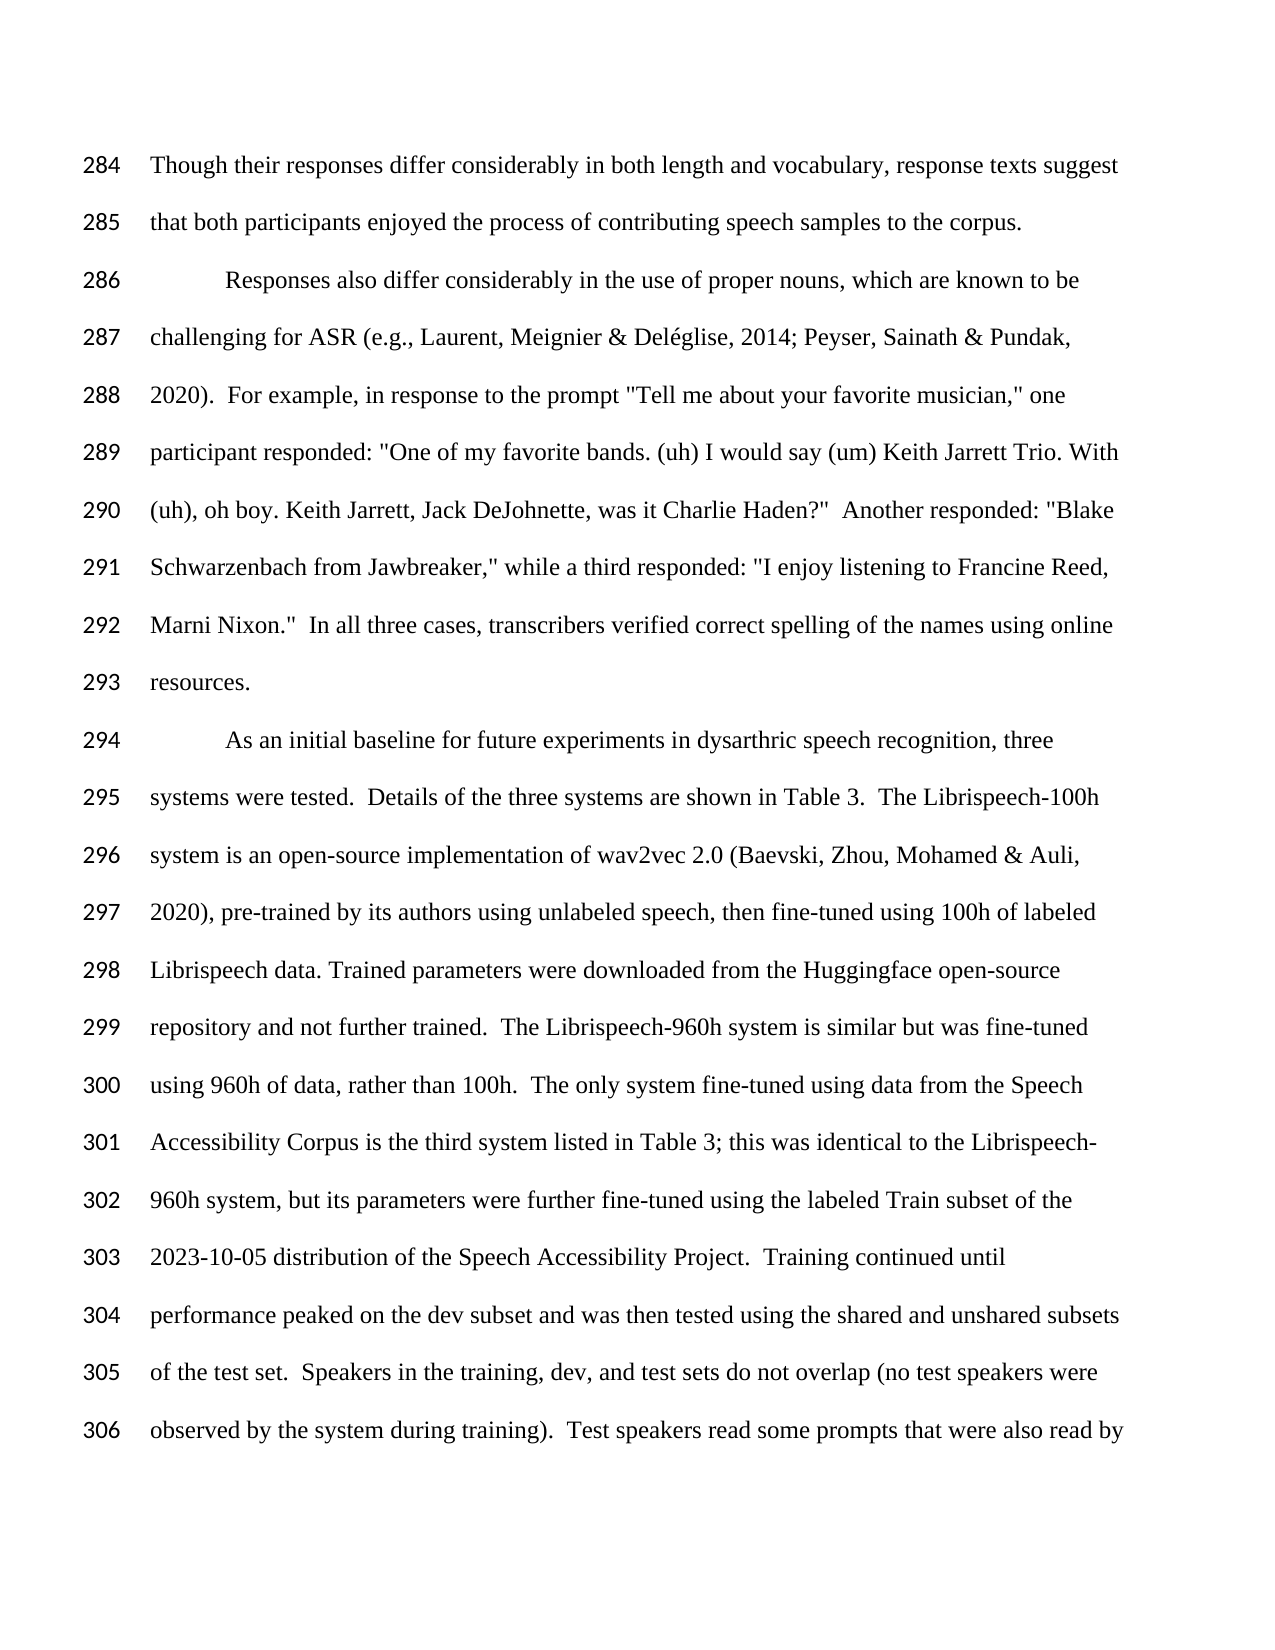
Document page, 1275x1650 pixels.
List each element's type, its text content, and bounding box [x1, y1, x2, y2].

text Responses also differ considerably in the use of proper nouns, which are known to be challenging for ASR (e.g., Laurent, Meignier & Deléglise, 2014; Peyser, Sainath & Pundak, 2020). For example, in response to the prompt "Tell me about your favorite musician," one participant responded: "One of my favorite bands. (uh) I would say (um) Keith Jarrett Trio. With (uh), oh boy. Keith Jarrett, Jack DeJohnette, was it Charlie Haden?" Another responded: "Blake Schwarzenbach from Jawbreaker," while a third responded: "I enjoy listening to Francine Reed, Marni Nixon." In all three cases, transcribers verified correct spelling of the names using online resources. [150, 265, 1125, 696]
text Though their responses differ considerably in both length and vocabulary, response texts suggest that both participants enjoyed the process of contributing speech samples to the corpus. [150, 150, 1125, 236]
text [150, 725, 1125, 1444]
